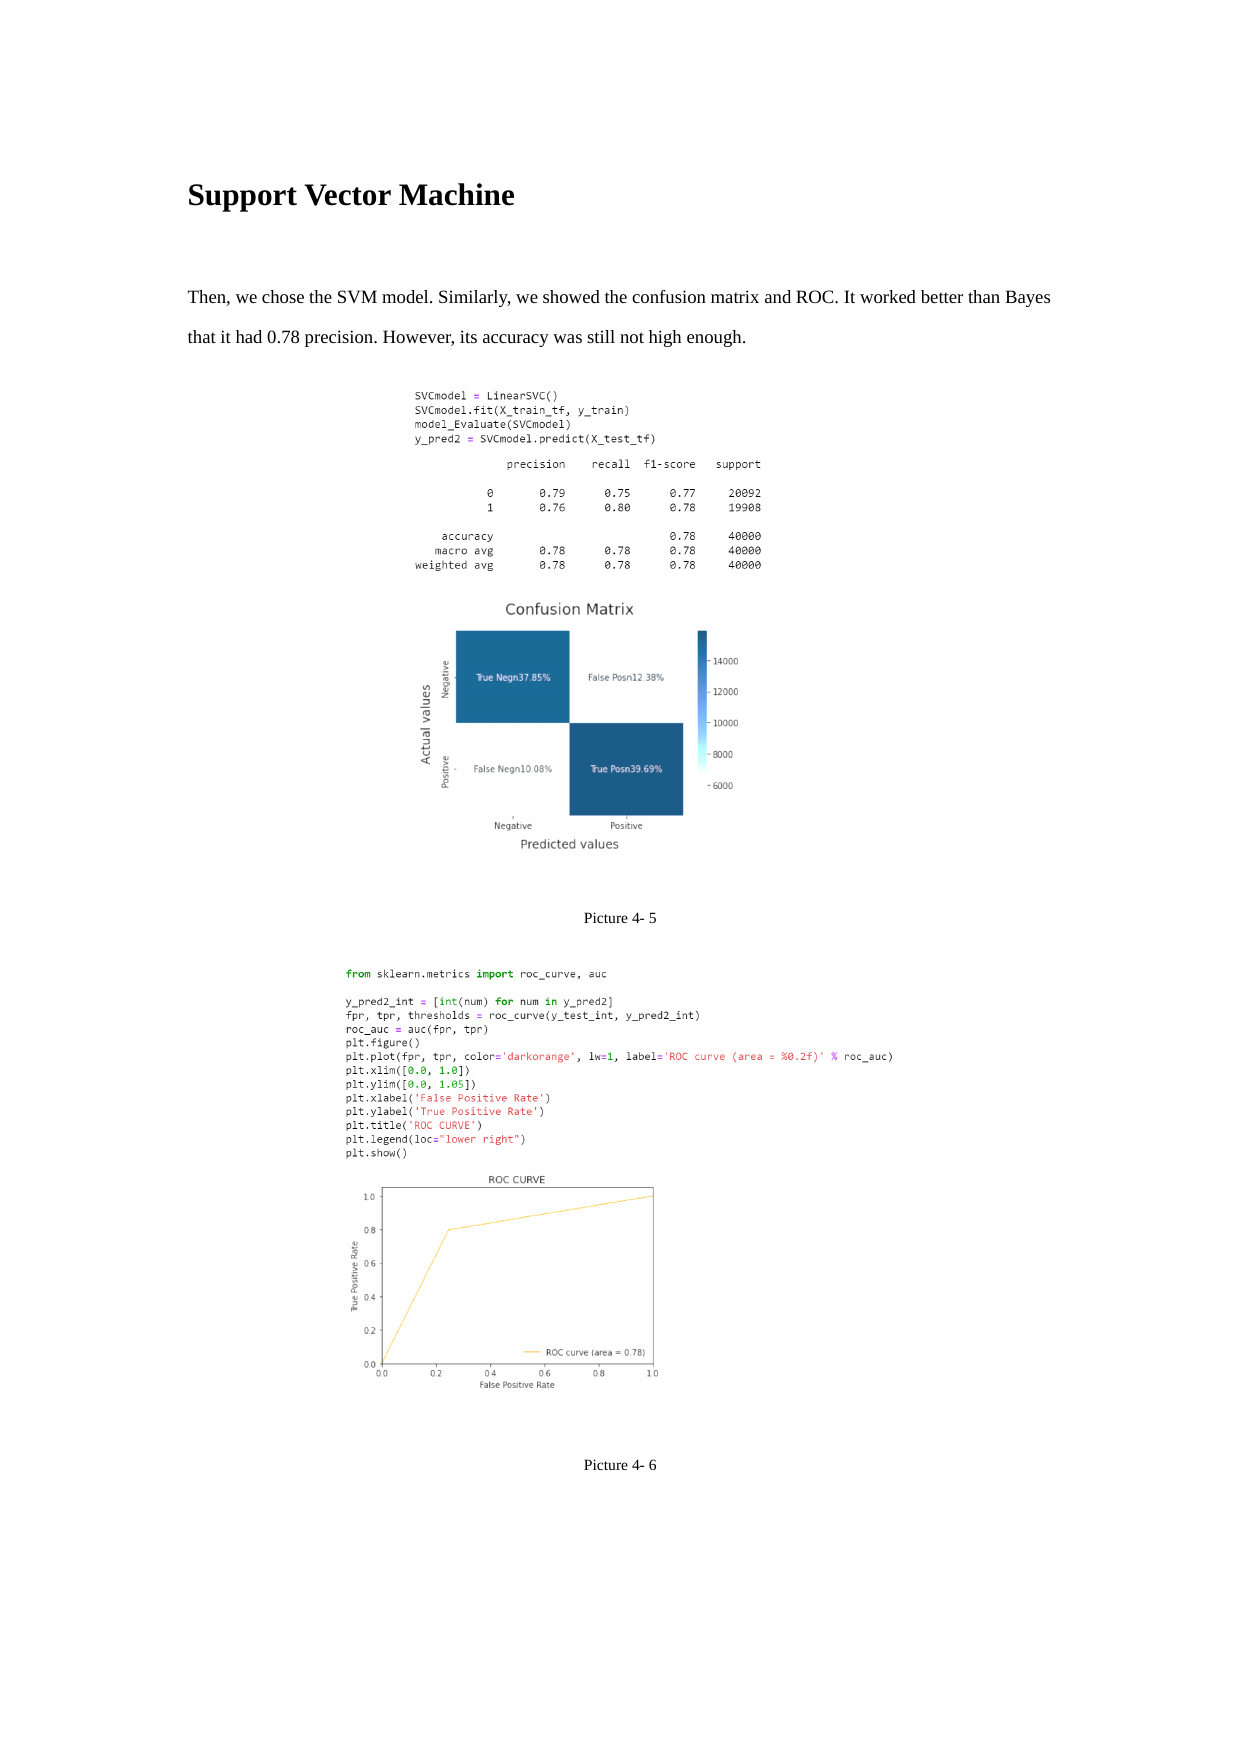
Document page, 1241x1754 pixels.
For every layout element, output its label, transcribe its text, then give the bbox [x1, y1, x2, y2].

picture [411, 383, 829, 859]
subtitle Support Vector Machine [187, 162, 1053, 227]
picture [345, 963, 896, 1395]
text Picture 4- 6 [187, 1449, 1053, 1481]
text Then, we chose the SVM model. Similarly, we showed the confusion matrix and ROC. It worked better than Bayes that it had 0.78 precision. However, its accuracy was still not high enough. [187, 280, 1053, 353]
text Picture 4- 5 [187, 901, 1053, 934]
